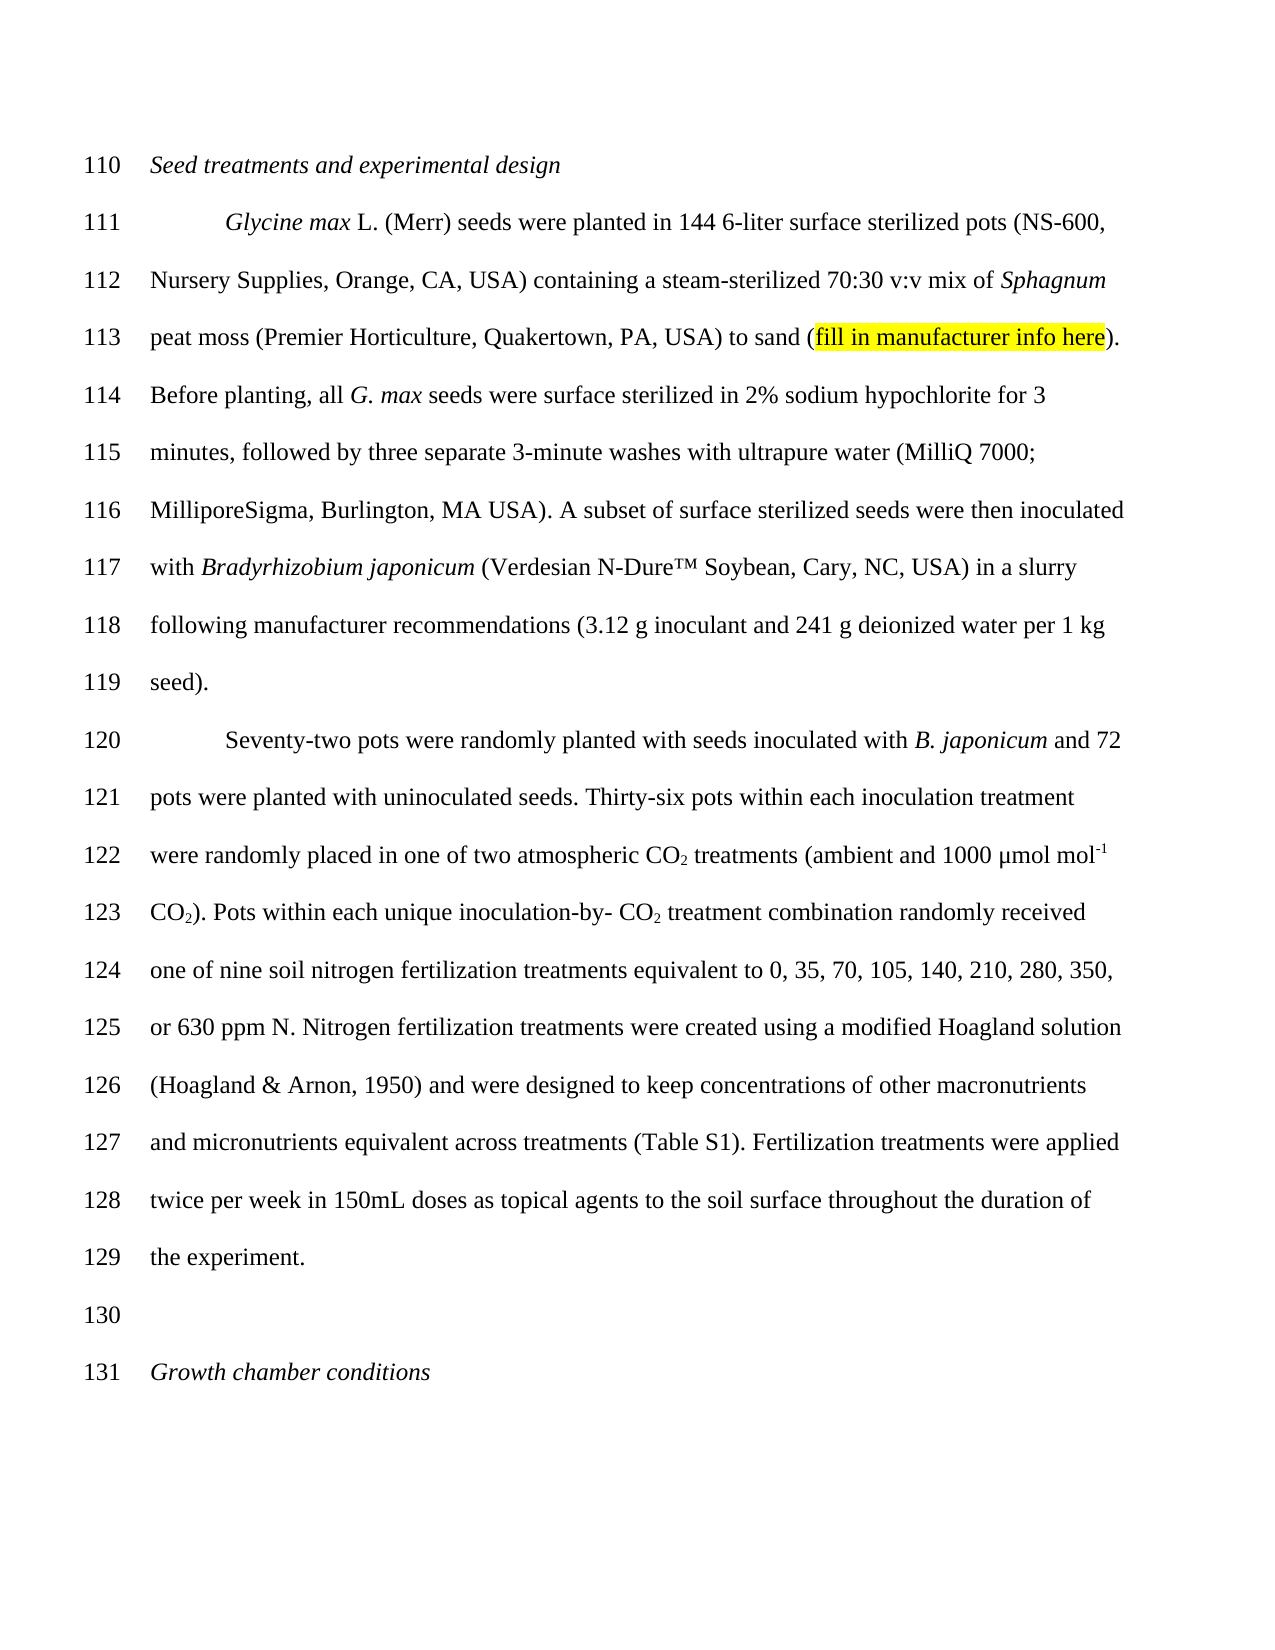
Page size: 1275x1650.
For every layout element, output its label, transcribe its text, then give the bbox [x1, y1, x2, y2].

text Seed treatments and experimental design [150, 150, 1125, 179]
text Seventy-two pots were randomly planted with seeds inoculated with B. japonicum and 72 pots were planted with uninoculated seeds. Thirty-six pots within each inoculation treatment were randomly placed in one of two atmospheric CO2 treatments (ambient and 1000 μmol mol-1 CO2). Pots within each unique inoculation-by- CO2 treatment combination randomly received one of nine soil nitrogen fertilization treatments equivalent to 0, 35, 70, 105, 140, 210, 280, 350, or 630 ppm N. Nitrogen fertilization treatments were created using a modified Hoagland solution (Hoagland & Arnon, 1950) and were designed to keep concentrations of other macronutrients and micronutrients equivalent across treatments (Table S1). Fertilization treatments were applied twice per week in 150mL doses as topical agents to the soil surface throughout the duration of the experiment. [150, 725, 1125, 1271]
text Glycine max L. (Merr) seeds were planted in 144 6-liter surface sterilized pots (NS-600, Nursery Supplies, Orange, CA, USA) containing a steam-sterilized 70:30 v:v mix of Sphagnum peat moss (Premier Horticulture, Quakertown, PA, USA) to sand (fill in manufacturer info here). Before planting, all G. max seeds were surface sterilized in 2% sodium hypochlorite for 3 minutes, followed by three separate 3-minute washes with ultrapure water (MilliQ 7000; MilliporeSigma, Burlington, MA USA). A subset of surface sterilized seeds were then inoculated with Bradyrhizobium japonicum (Verdesian N-Dure™ Soybean, Cary, NC, USA) in a slurry following manufacturer recommendations (3.12 g inoculant and 241 g deionized water per 1 kg seed). [150, 207, 1125, 696]
text Growth chamber conditions [150, 1357, 1125, 1386]
